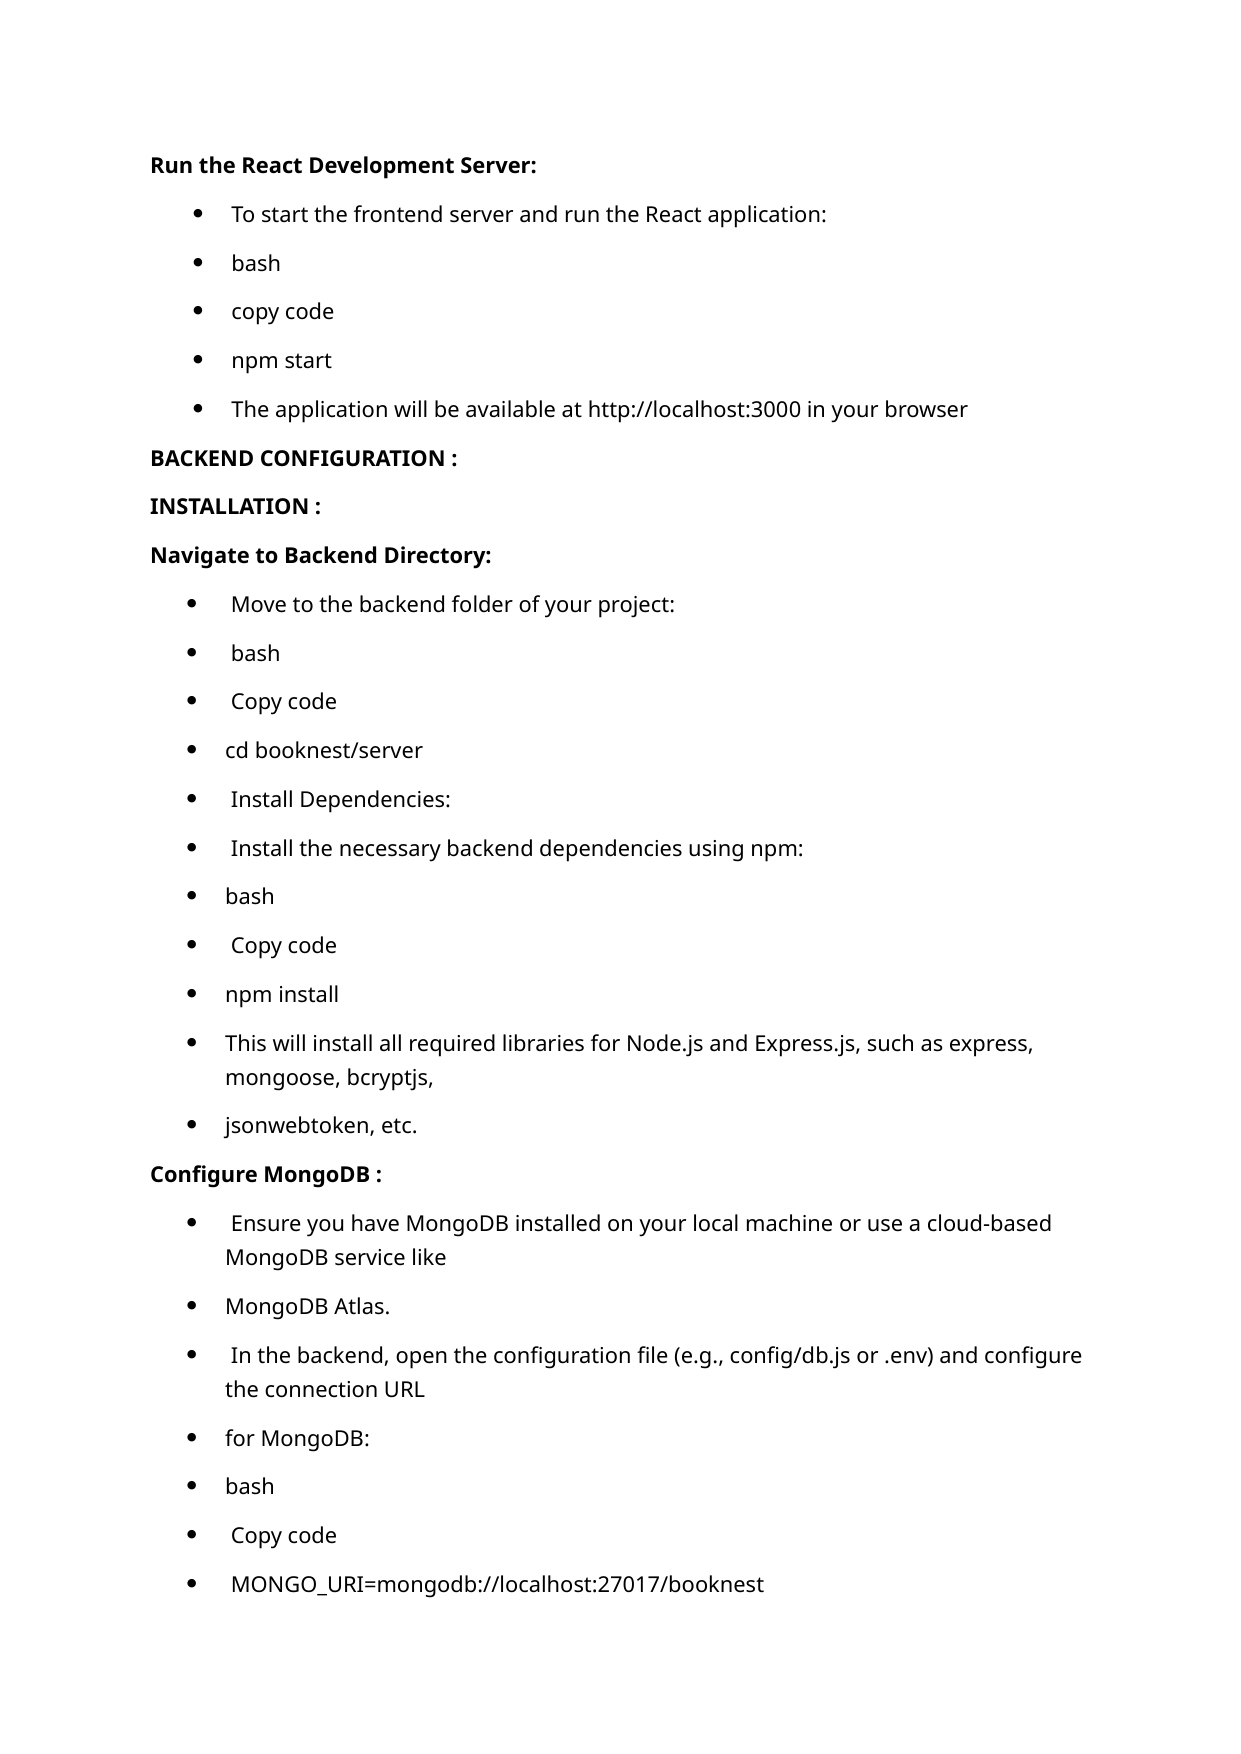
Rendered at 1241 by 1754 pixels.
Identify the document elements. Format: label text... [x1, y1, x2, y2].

text Configure MongoDB : [150, 1159, 1090, 1189]
list Copy code [187, 930, 1090, 960]
list To start the frontend server and run the React application: [194, 199, 1090, 228]
list bash [187, 637, 1090, 667]
list Move to the backend folder of your project: [187, 589, 1090, 618]
list Install the necessary backend dependencies using npm: [187, 832, 1090, 862]
text Navigate to Backend Directory: [150, 540, 1090, 570]
list cd booknest/server [187, 735, 1090, 765]
list Install Dependencies: [187, 784, 1090, 813]
text INSTALLATION : [150, 491, 1090, 521]
list npm start [194, 345, 1090, 375]
list Copy code [187, 1520, 1090, 1550]
list The application will be available at http://localhost:3000 in your browser [194, 394, 1090, 423]
text Run the React Development Server: [150, 150, 1090, 180]
list Copy code [187, 686, 1090, 716]
text BACKEND CONFIGURATION : [150, 442, 1090, 472]
list In the backend, open the configuration file (e.g., config/db.js or .env) and configure the connection URL [187, 1339, 1090, 1403]
list bash [194, 247, 1090, 277]
list MongoDB Atlas. [187, 1291, 1090, 1321]
list for MongoDB: [187, 1422, 1090, 1452]
list bash [187, 881, 1090, 911]
list jsonwebtoken, etc. [187, 1110, 1090, 1140]
list npm install [187, 979, 1090, 1008]
list This will install all required libraries for Node.js and Express.js, such as express, mongoose, bcryptjs, [187, 1027, 1090, 1091]
list MONGO_URI=mongodb://localhost:27017/booknest [187, 1569, 1090, 1598]
list Ensure you have MongoDB installed on your local machine or use a cloud-based MongoDB service like [187, 1208, 1090, 1272]
list copy code [194, 296, 1090, 326]
list bash [187, 1471, 1090, 1501]
